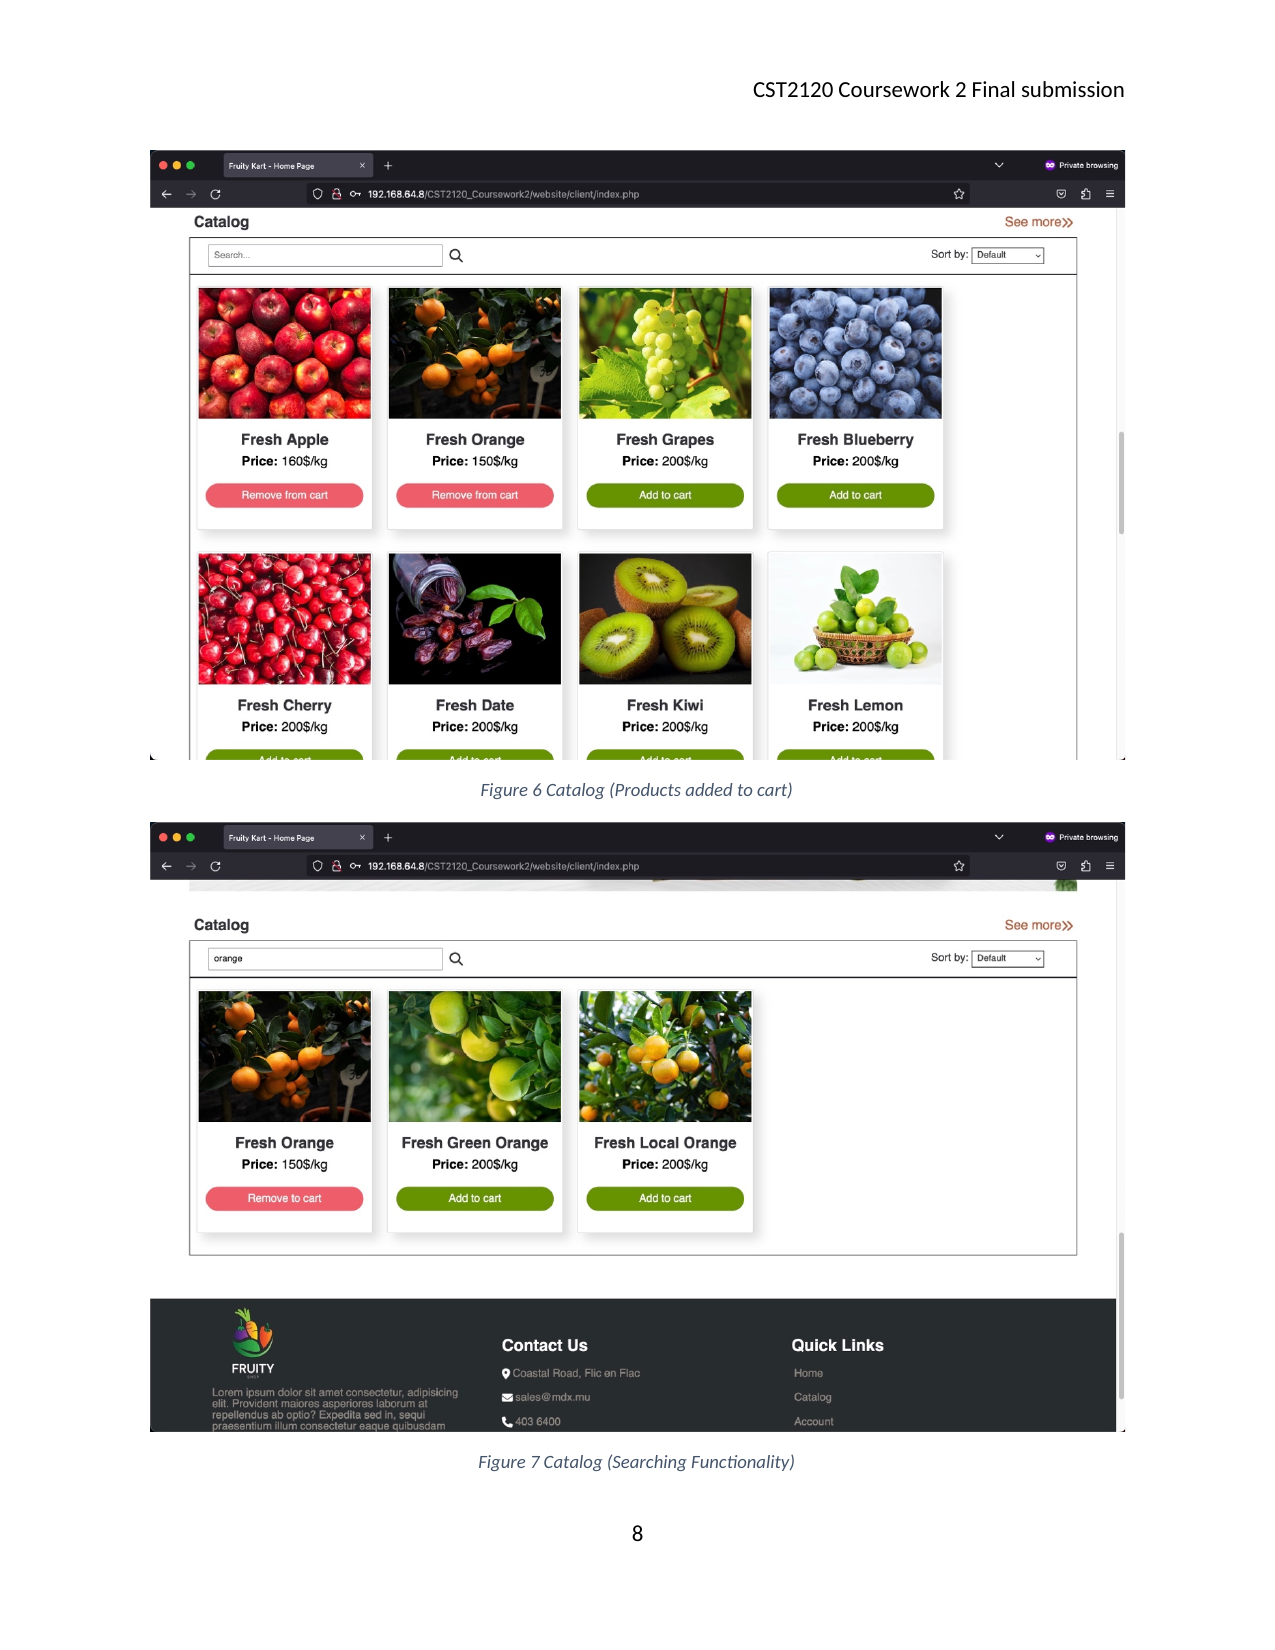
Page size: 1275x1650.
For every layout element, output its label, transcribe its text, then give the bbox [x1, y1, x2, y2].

text Figure 6 Catalog (Products added to cart) [150, 779, 1125, 802]
text Figure 7 Catalog (Searching Functionality) [150, 1451, 1125, 1473]
picture [150, 822, 1125, 1432]
picture [150, 150, 1125, 760]
